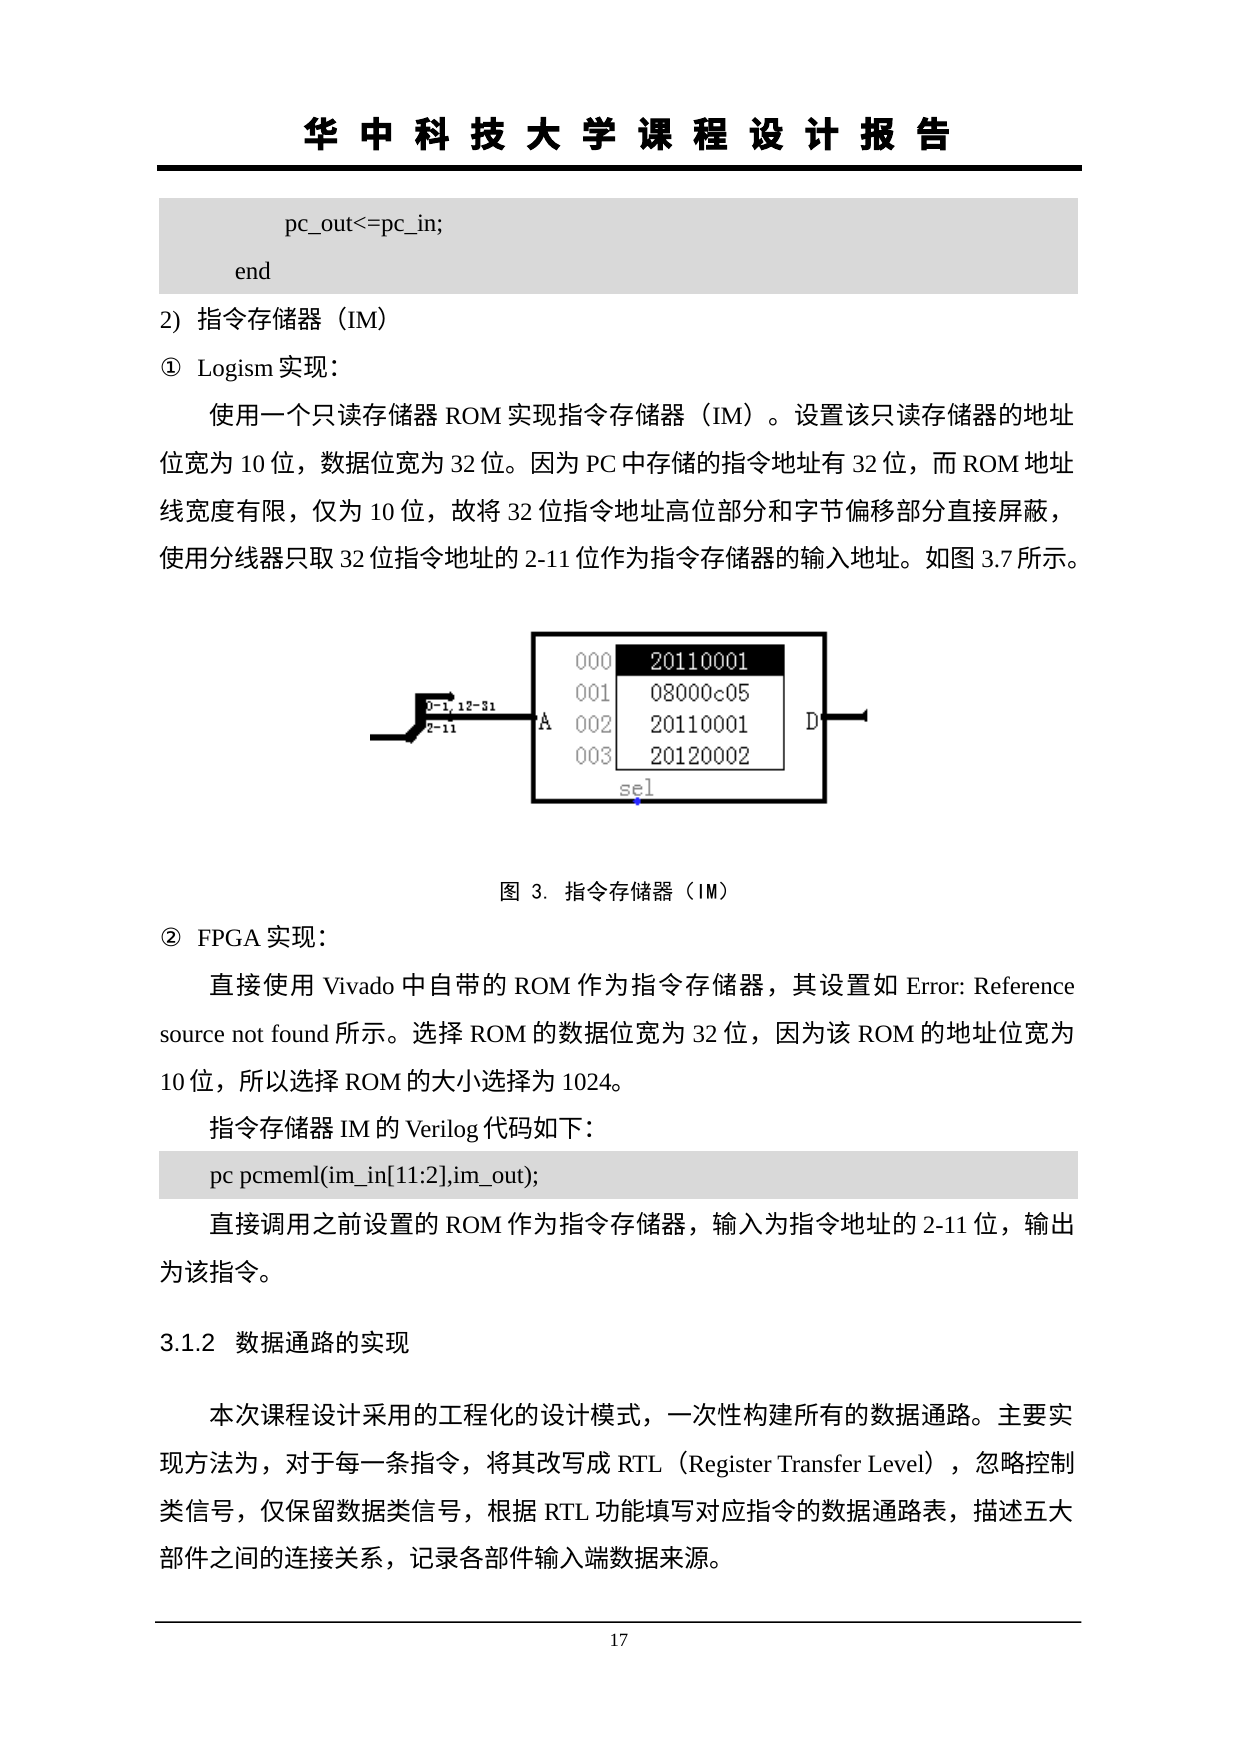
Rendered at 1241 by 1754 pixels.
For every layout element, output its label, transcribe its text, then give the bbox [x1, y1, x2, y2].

list 指令存储器（IM） [159, 294, 1078, 342]
text pc pcmeml(im_in[11:2],im_out); [159, 1151, 1078, 1199]
picture [370, 581, 868, 826]
text 本次课程设计采用的工程化的设计模式，一次性构建所有的数据通路。主要实现方法为，对于每一条指令，将其改写成RTL（Register Transfer Level），忽略控制类信号，仅保留数据类信号，根据RTL功能填写对应指令的数据通路表，描述五大部件之间的连接关系，记录各部件输入端数据来源。 [159, 1390, 1075, 1581]
text pc_out<=pc_in; [159, 198, 1078, 246]
text 直接调用之前设置的ROM作为指令存储器，输入为指令地址的2-11位，输出为该指令。 [159, 1199, 1075, 1294]
subtitle 数据通路的实现 [159, 1318, 1078, 1366]
list Logism实现： [159, 342, 1078, 390]
text 指令存储器IM的Verilog代码如下： [159, 1103, 1075, 1151]
text end [159, 246, 1078, 294]
list FPGA实现： [159, 912, 1078, 959]
